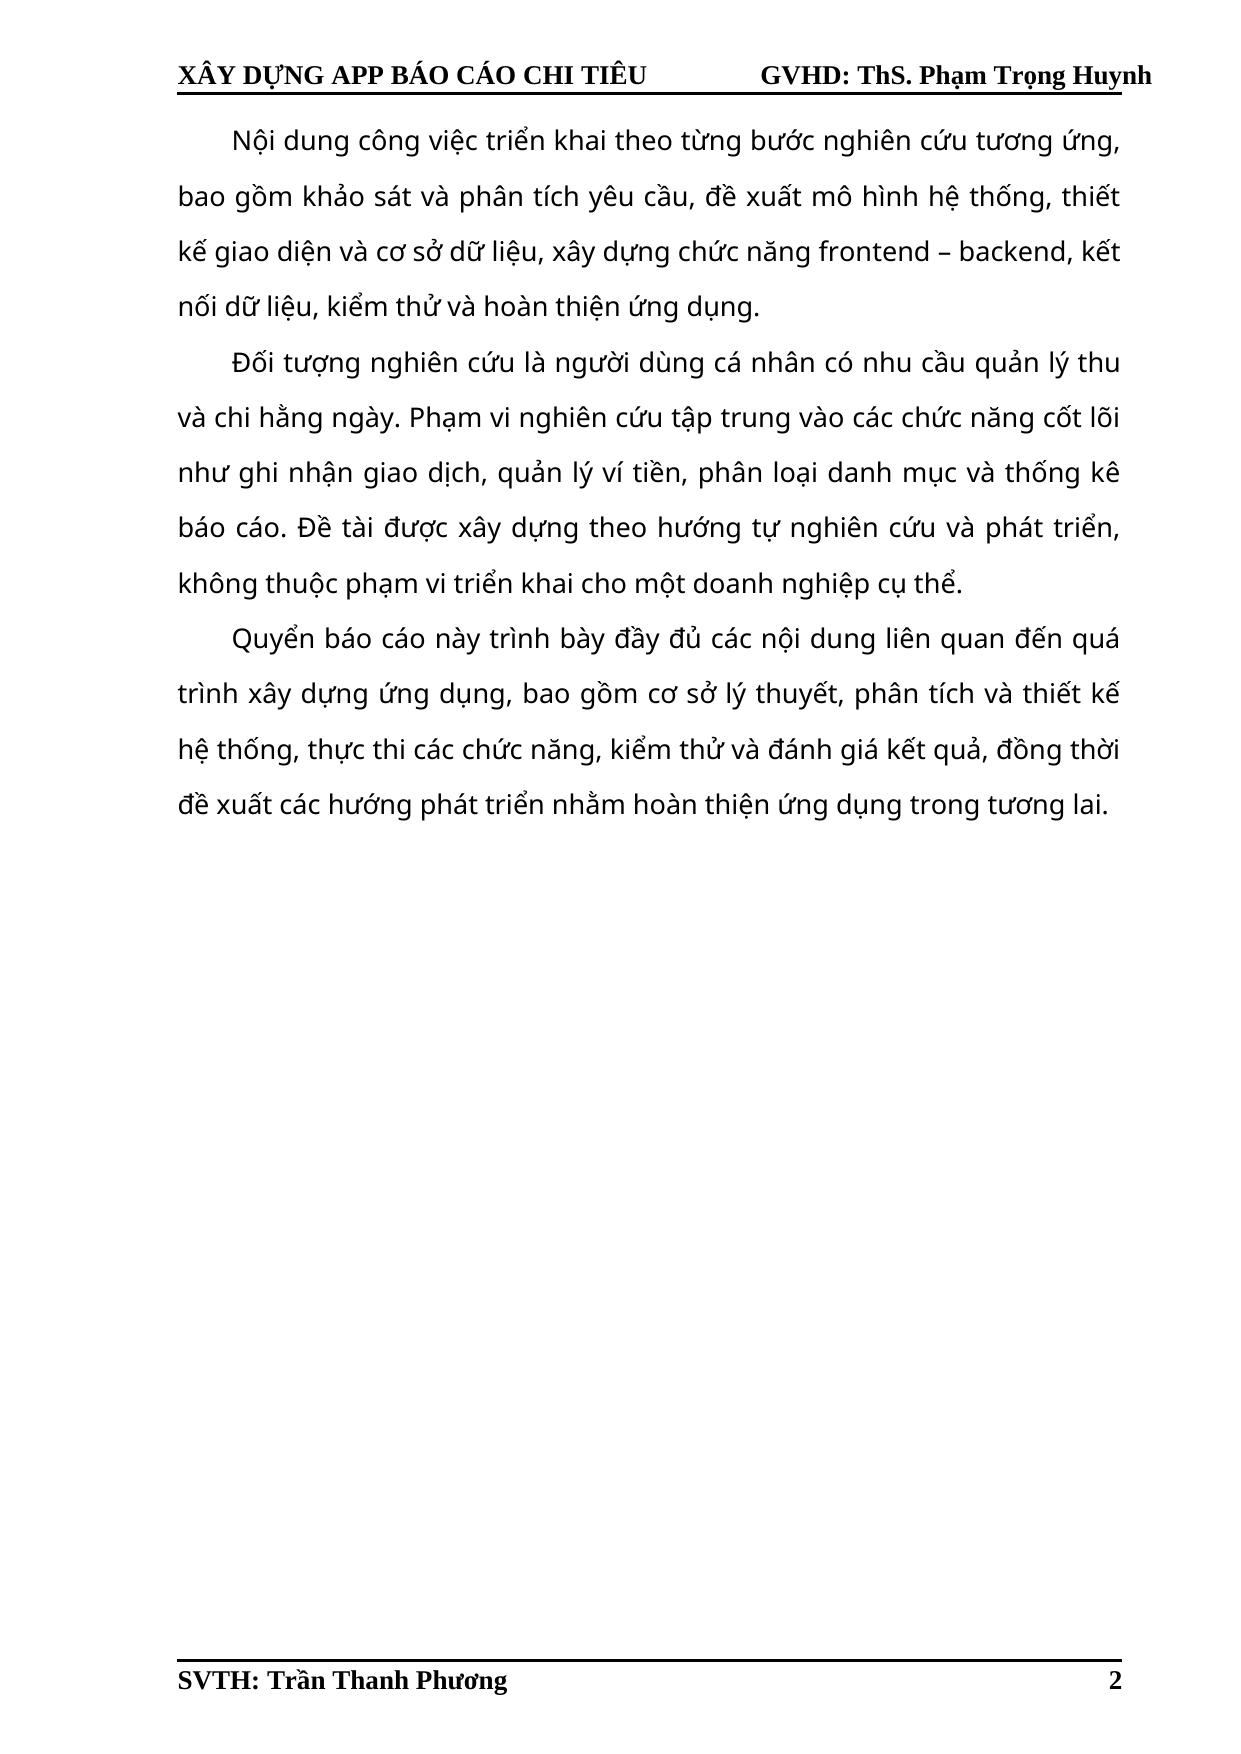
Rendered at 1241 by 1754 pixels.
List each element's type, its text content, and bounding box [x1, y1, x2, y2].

text Quyển báo cáo này trình bày đầy đủ các nội dung liên quan đến quá trình xây dựng ứng dụng, bao gồm cơ sở lý thuyết, phân tích và thiết kế hệ thống, thực thi các chức năng, kiểm thử và đánh giá kết quả, đồng thời đề xuất các hướng phát triển nhằm hoàn thiện ứng dụng trong tương lai. [177, 619, 1122, 822]
text Đối tượng nghiên cứu là người dùng cá nhân có nhu cầu quản lý thu và chi hằng ngày. Phạm vi nghiên cứu tập trung vào các chức năng cốt lõi như ghi nhận giao dịch, quản lý ví tiền, phân loại danh mục và thống kê báo cáo. Đề tài được xây dựng theo hướng tự nghiên cứu và phát triển, không thuộc phạm vi triển khai cho một doanh nghiệp cụ thể. [177, 343, 1122, 601]
text Nội dung công việc triển khai theo từng bước nghiên cứu tương ứng, bao gồm khảo sát và phân tích yêu cầu, đề xuất mô hình hệ thống, thiết kế giao diện và cơ sở dữ liệu, xây dựng chức năng frontend – backend, kết nối dữ liệu, kiểm thử và hoàn thiện ứng dụng. [177, 122, 1122, 324]
